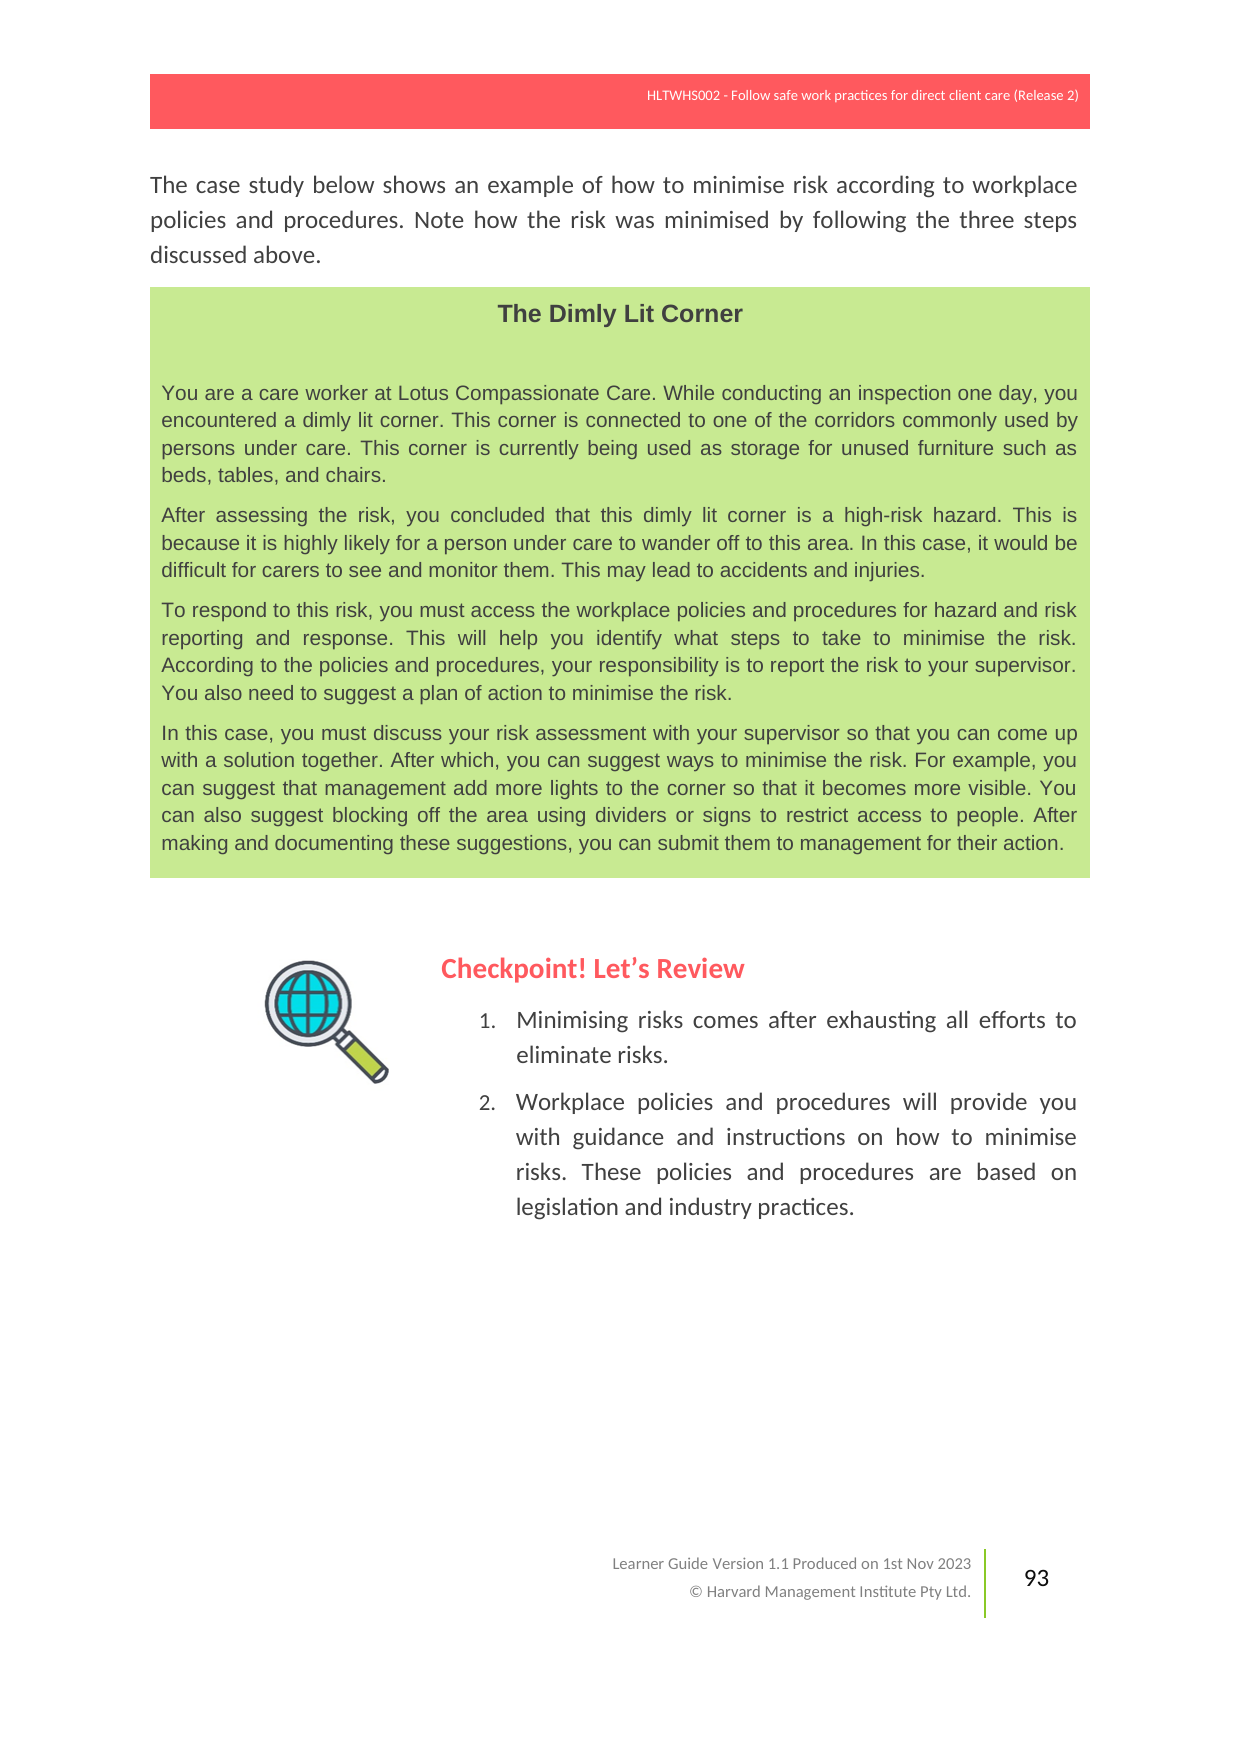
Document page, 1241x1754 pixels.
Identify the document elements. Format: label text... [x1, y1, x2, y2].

picture [256, 950, 397, 1098]
table_header The Dimly Lit Corner You are a care worker at Lotus Compassionate Care. While conducting an inspection one day, you encountered a dimly lit corner. This corner is connected to one of the corridors commonly used by persons under care. This corner is currently being used as storage for unused furniture such as beds, tables, and chairs. After assessing the risk, you concluded that this dimly lit corner is a high-risk hazard. This is because it is highly likely for a person under care to wander off to this area. In this case, it would be difficult for carers to see and monitor them. This may lead to accidents and injuries. To respond to this risk, you must access the workplace policies and procedures for hazard and risk reporting and response. This will help you identify what steps to take to minimise the risk. According to the policies and procedures, your responsibility is to report the risk to your supervisor. You also need to suggest a plan of action to minimise the risk. In this case, you must discuss your risk assessment with your supervisor so that you can come up with a solution together. After which, you can suggest ways to minimise the risk. For example, you can suggest that management add more lights to the corner so that it becomes more visible. You can also suggest blocking off the area using dividers or signs to restrict access to people. After making and documenting these suggestions, you can submit them to management for their action. [150, 287, 1090, 878]
table_header Checkpoint! Let’s Review Minimising risks comes after exhausting all efforts to eliminate risks. Workplace policies and procedures will provide you with guidance and instructions on how to minimise risks. These policies and procedures are based on legislation and industry practices. [430, 938, 1089, 1238]
text The case study below shows an example of how to minimise risk according to workplace policies and procedures. Note how the risk was minimised by following the three steps discussed above. [150, 169, 1079, 270]
table_header [223, 938, 430, 1238]
